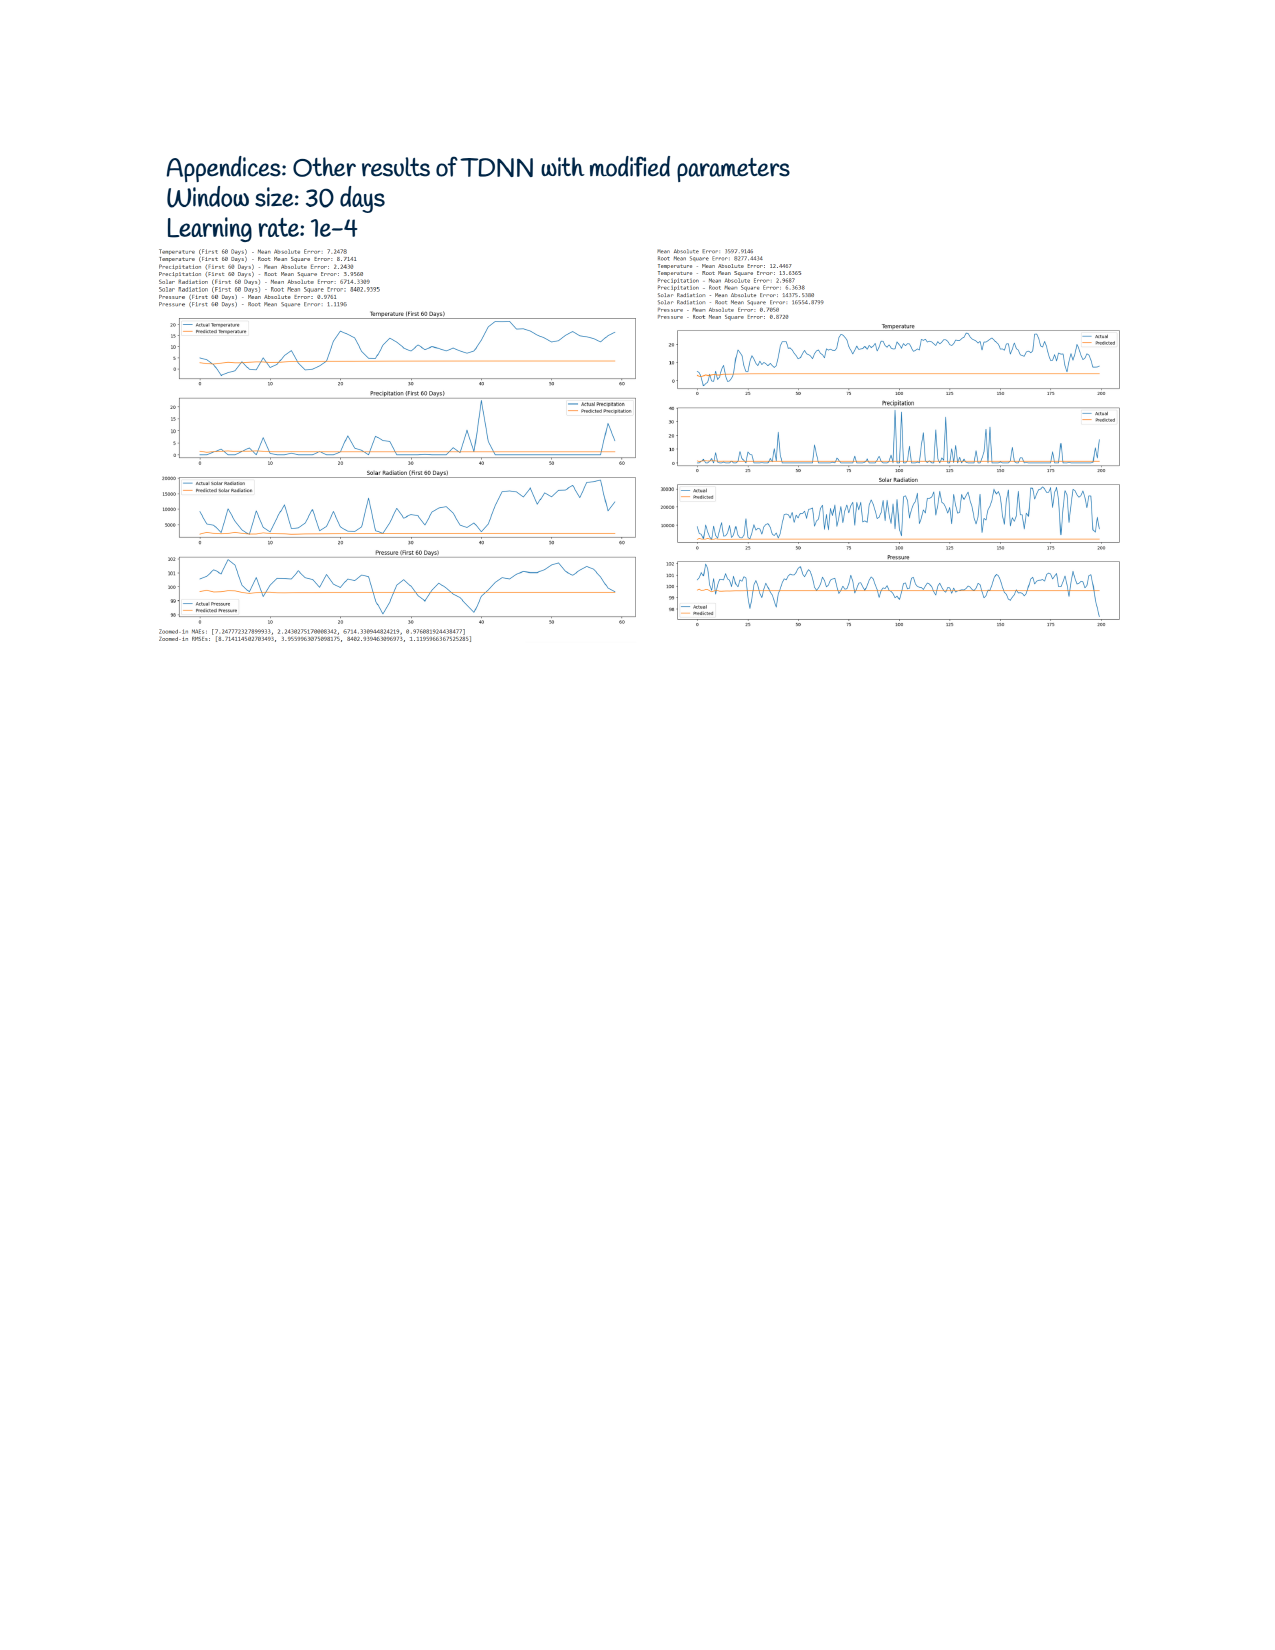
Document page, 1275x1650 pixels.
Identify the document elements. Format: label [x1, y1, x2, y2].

picture [150, 150, 1125, 657]
